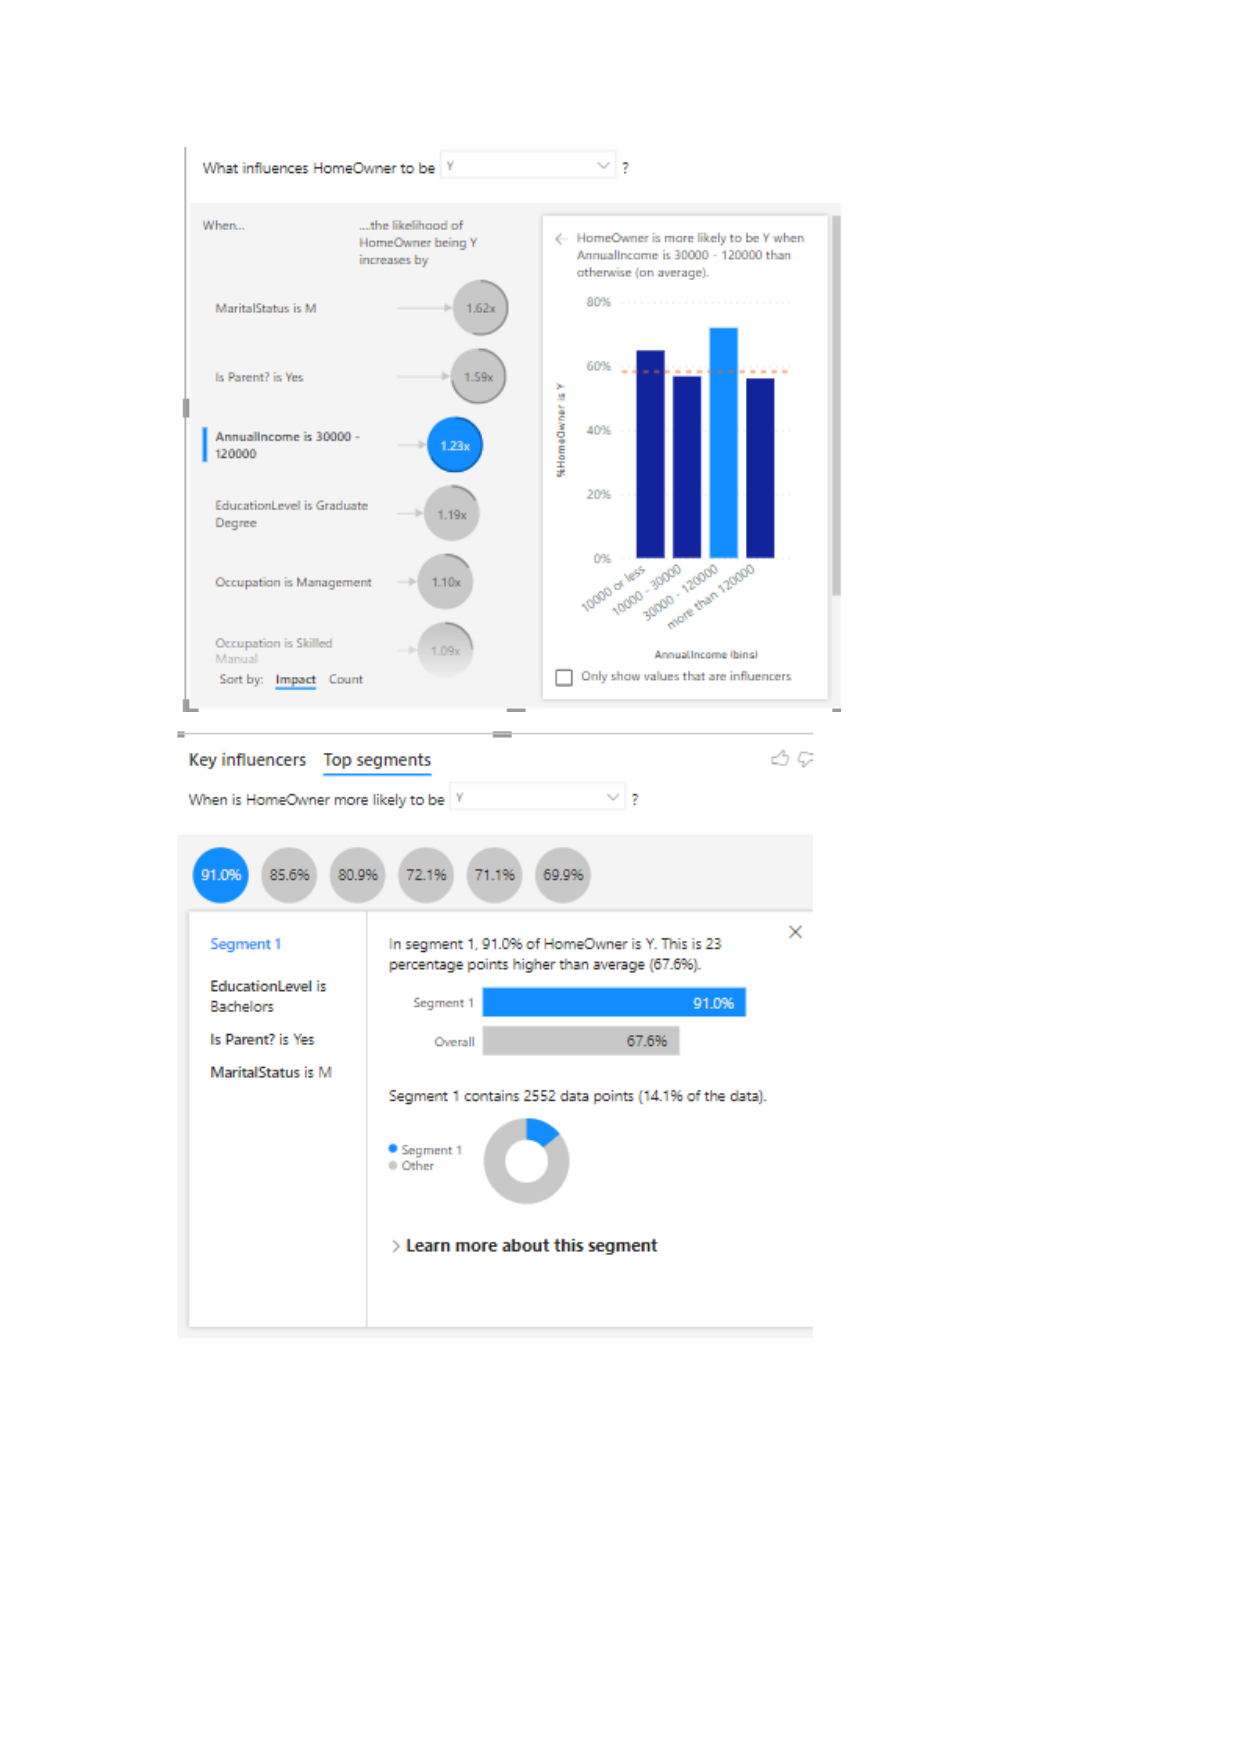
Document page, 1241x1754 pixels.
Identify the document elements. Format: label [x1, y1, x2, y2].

picture [177, 147, 842, 712]
picture [177, 731, 814, 1338]
